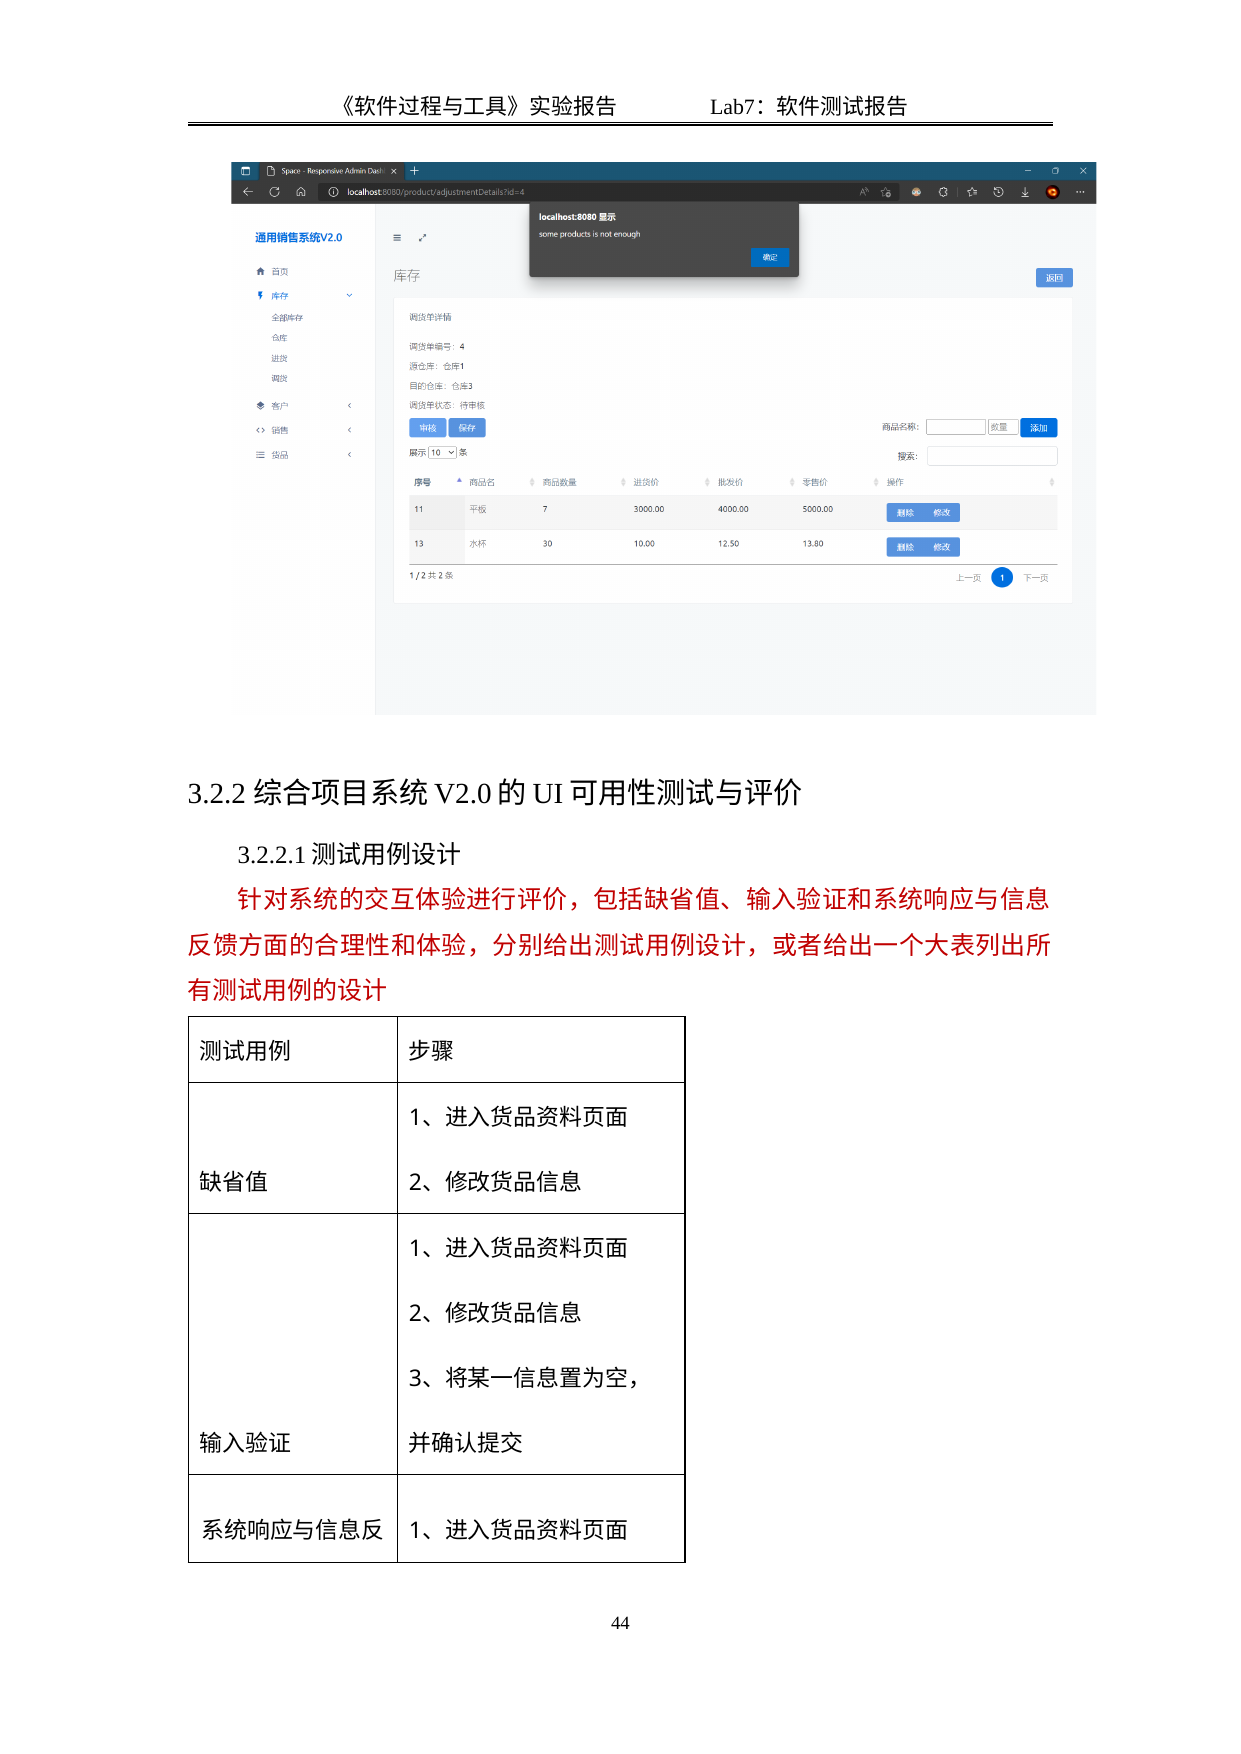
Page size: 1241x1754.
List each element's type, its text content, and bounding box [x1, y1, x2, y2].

picture [231, 162, 1097, 715]
table_cell 缺省值 [189, 1083, 397, 1213]
table_cell 1、进入货品资料页面 2、修改货品信息 3、将某一信息置为空，并确认提交 [398, 1214, 684, 1474]
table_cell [398, 1475, 684, 1562]
subtitle 综合项目系统V2.0的UI可用性测试与评价 [187, 769, 1053, 812]
table_header 步骤 [398, 1017, 684, 1082]
table_header 测试用例 [189, 1017, 397, 1082]
table_cell 系统响应与信息反馈 [189, 1475, 397, 1562]
text 针对系统的交互体验进行评价，包括缺省值、输入验证和系统响应与信息反馈方面的合理性和体验，分别给出测试用例设计，或者给出一个大表列出所有测试用例的设计 [187, 880, 1053, 1007]
table_cell 输入验证 [189, 1214, 397, 1474]
text 3.2.2.1测试用例设计 [187, 835, 1053, 871]
table_cell 1、进入货品资料页面 2、修改货品信息 [398, 1083, 684, 1213]
